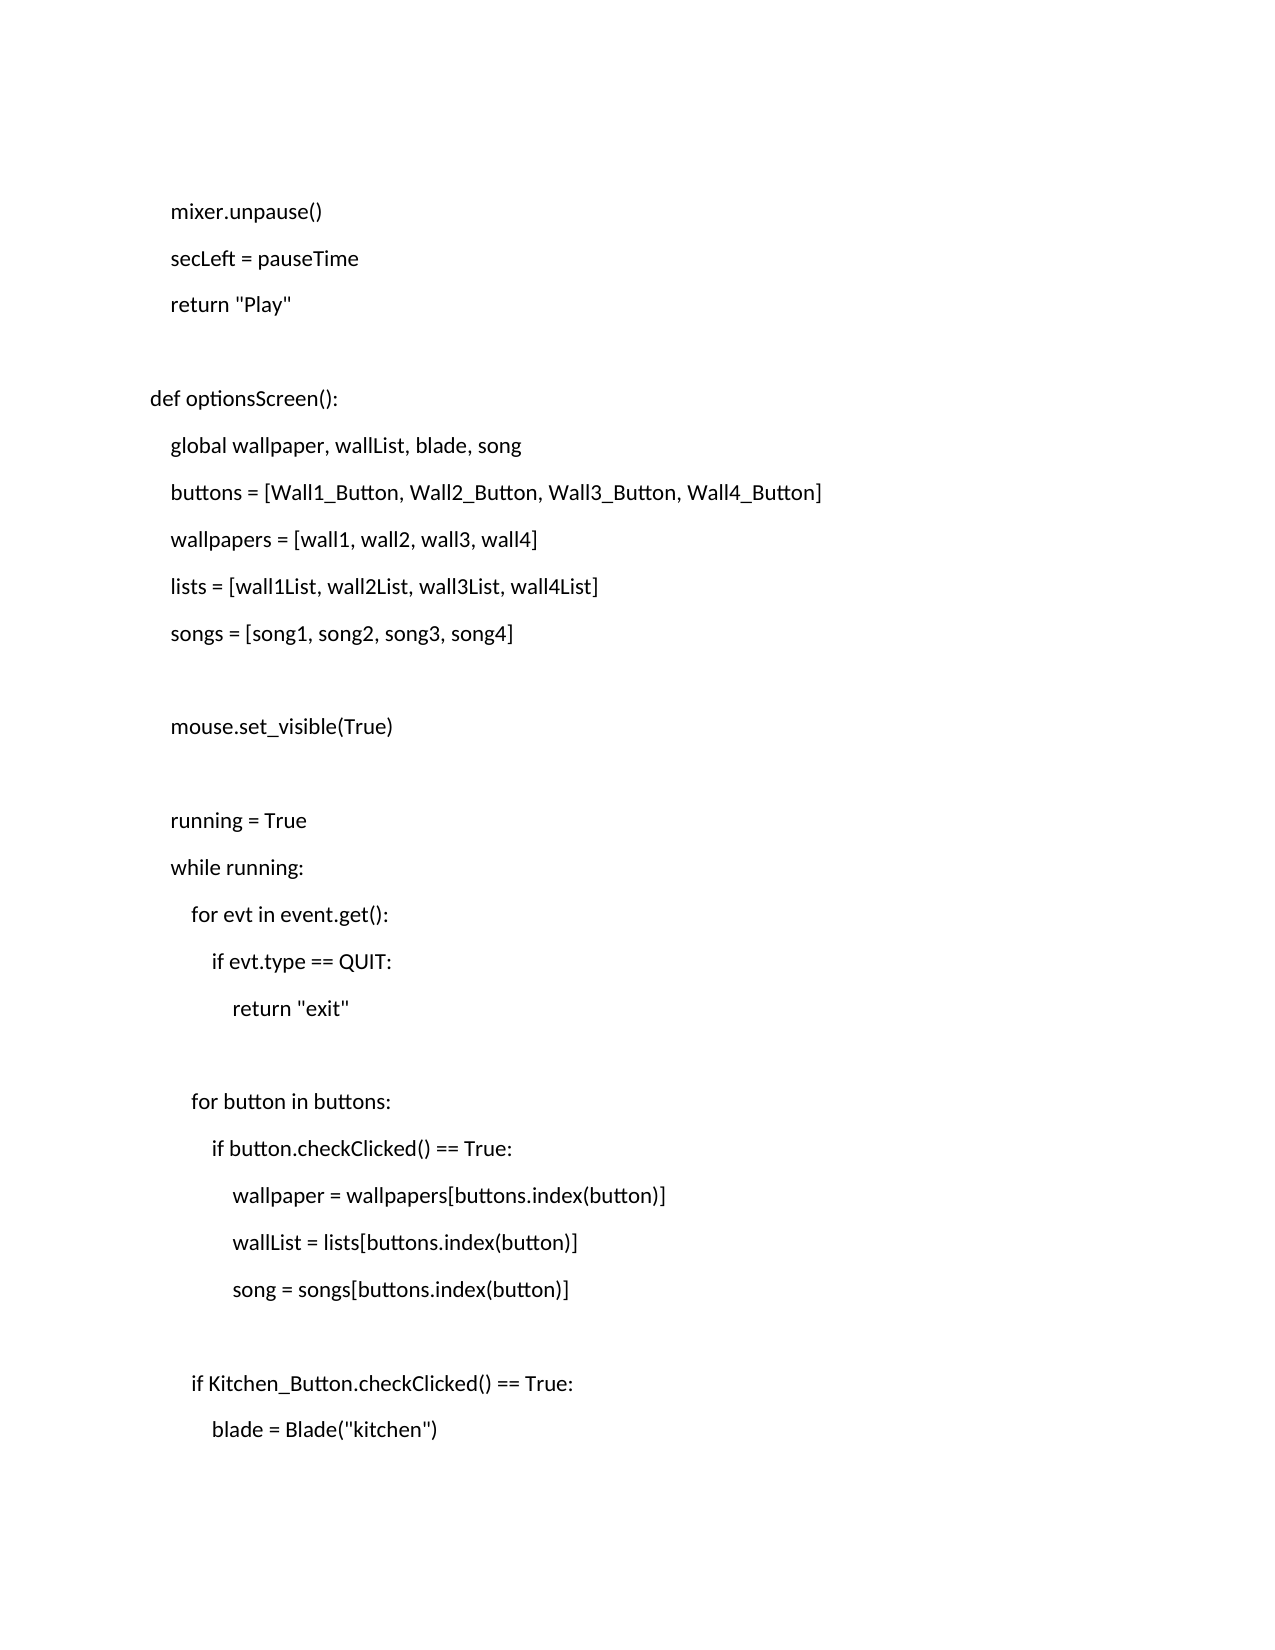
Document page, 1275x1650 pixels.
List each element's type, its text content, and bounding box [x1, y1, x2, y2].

text if button.checkClicked() == True: [150, 1134, 1125, 1162]
text def optionsScreen(): [150, 384, 1125, 412]
text mixer.unpause() [150, 197, 1125, 225]
text global wallpaper, wallList, blade, song [150, 431, 1125, 459]
text while running: [150, 853, 1125, 881]
text for button in buttons: [150, 1087, 1125, 1116]
text if Kitchen_Button.checkClicked() == True: [150, 1369, 1125, 1397]
text lists = [wall1List, wall2List, wall3List, wall4List] [150, 572, 1125, 600]
text for evt in event.get(): [150, 900, 1125, 928]
text if evt.type == QUIT: [150, 947, 1125, 975]
text return "exit" [150, 994, 1125, 1022]
text blade = Blade("kitchen") [150, 1416, 1125, 1444]
text mouse.set_visible(True) [150, 712, 1125, 741]
text wallList = lists[buttons.index(button)] [150, 1228, 1125, 1256]
text running = True [150, 806, 1125, 834]
text wallpaper = wallpapers[buttons.index(button)] [150, 1181, 1125, 1209]
text wallpapers = [wall1, wall2, wall3, wall4] [150, 525, 1125, 553]
text songs = [song1, song2, song3, song4] [150, 619, 1125, 647]
text return "Play" [150, 291, 1125, 319]
text song = songs[buttons.index(button)] [150, 1275, 1125, 1303]
text buttons = [Wall1_Button, Wall2_Button, Wall3_Button, Wall4_Button] [150, 478, 1125, 506]
text secLeft = pauseTime [150, 244, 1125, 272]
